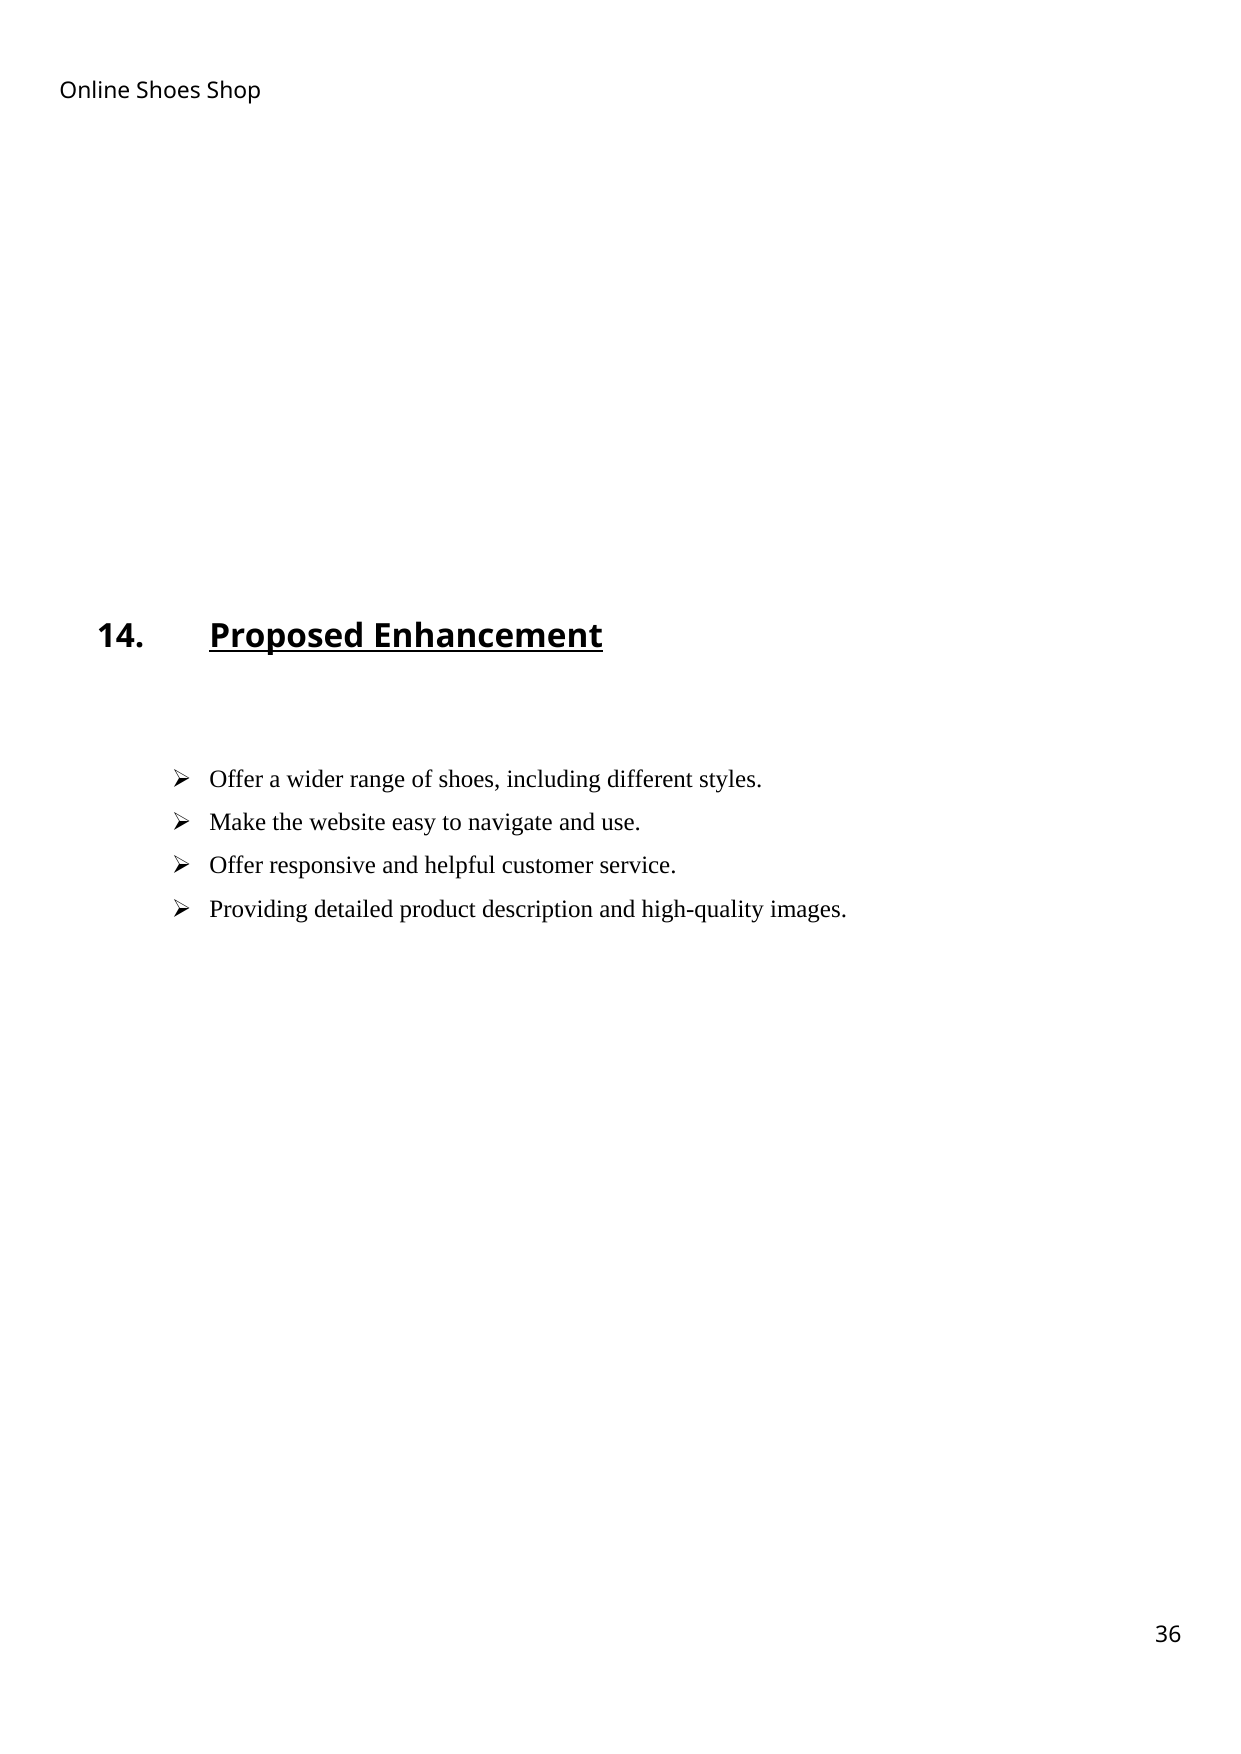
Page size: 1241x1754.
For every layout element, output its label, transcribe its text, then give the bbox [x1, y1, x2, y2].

list Make the website easy to navigate and use. [172, 807, 1181, 836]
list Proposed Enhancement [97, 611, 1181, 657]
list Providing detailed product description and high-quality images. [172, 894, 1181, 922]
list Offer a wider range of shoes, including different styles. [172, 764, 1181, 793]
list Offer responsive and helpful customer service. [172, 851, 1181, 879]
